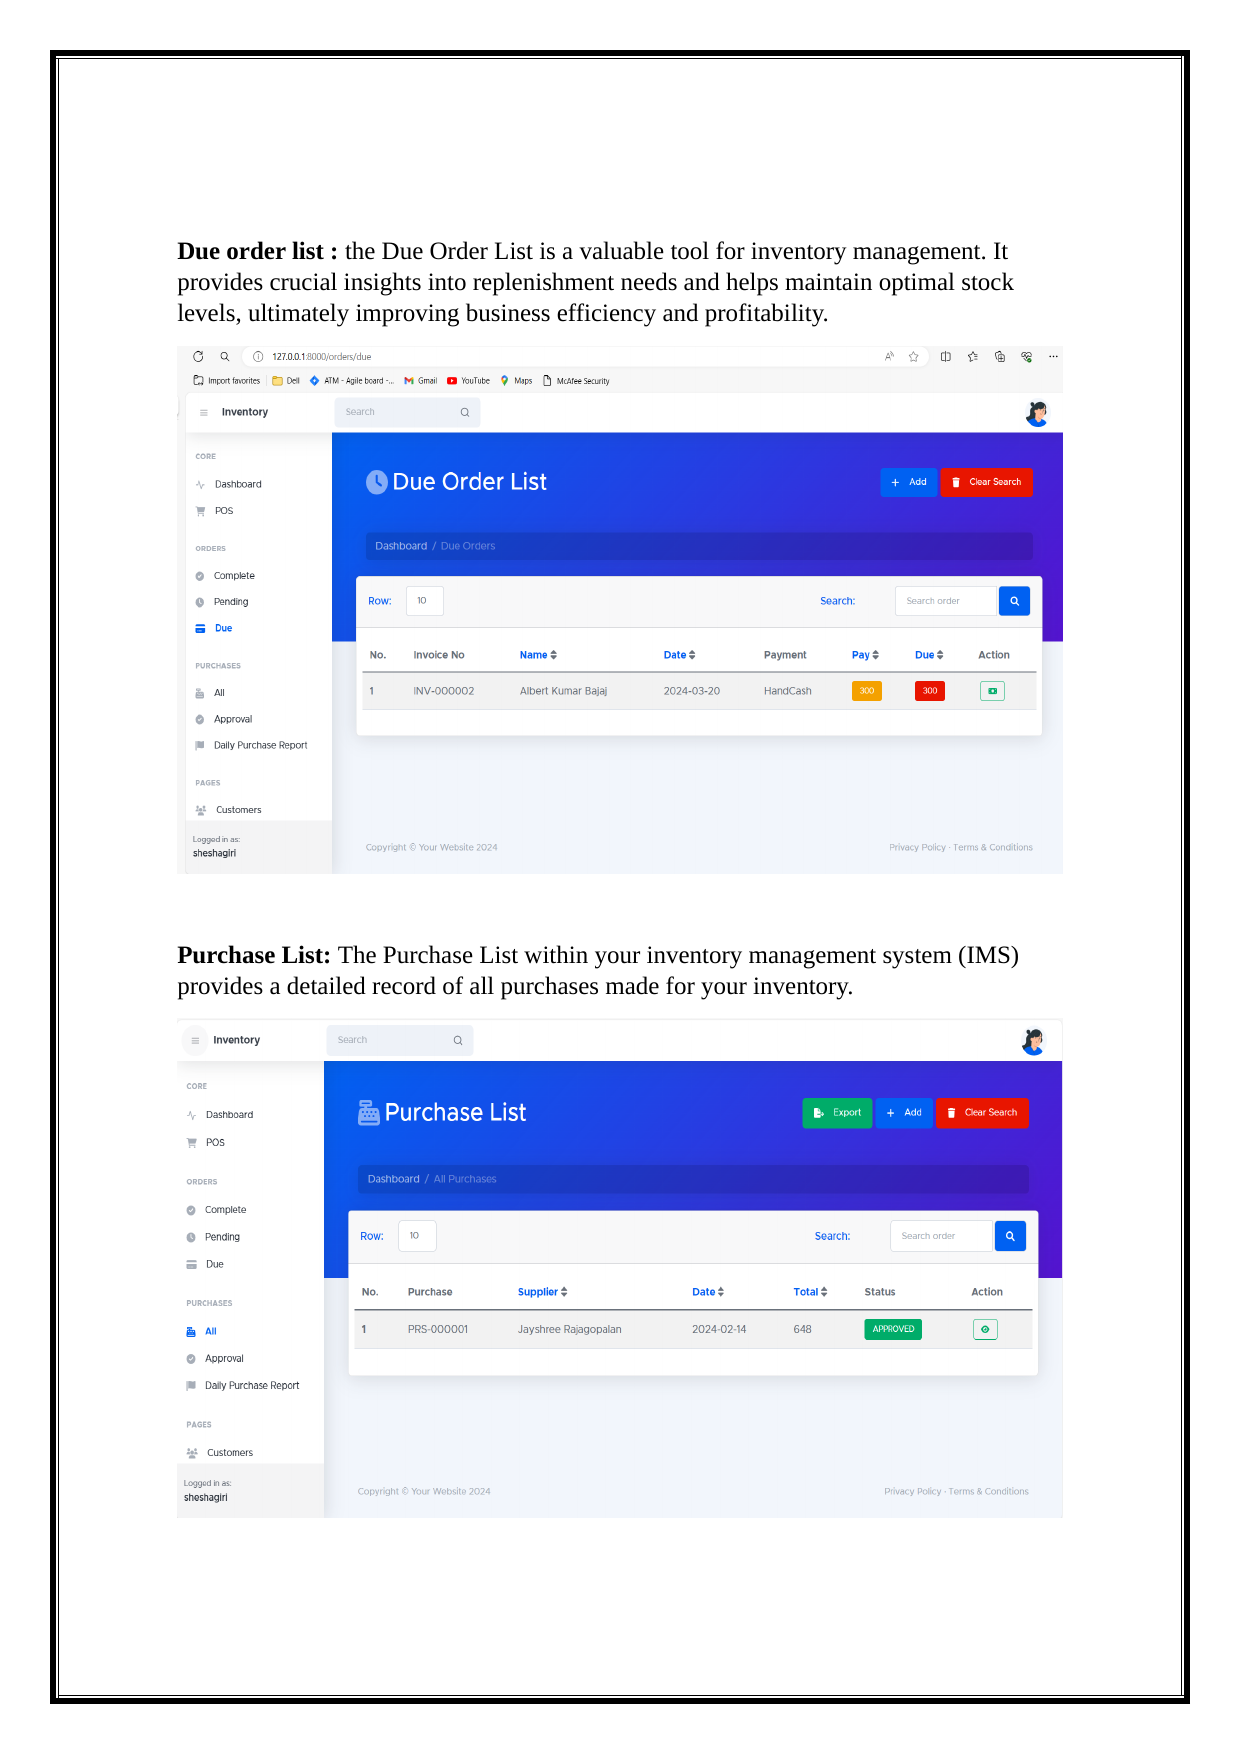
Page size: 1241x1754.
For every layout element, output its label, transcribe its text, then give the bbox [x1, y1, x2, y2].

picture [177, 1018, 1063, 1518]
picture [177, 346, 1063, 874]
text Due order list : the Due Order List is a valuable tool for inventory management. It provides crucial insights into replenishment needs and helps maintain optimal stock levels, ultimately improving business efficiency and profitability. [177, 236, 1063, 327]
text Purchase List: The Purchase List within your inventory management system (IMS) provides a detailed record of all purchases made for your inventory. [177, 940, 1063, 1000]
